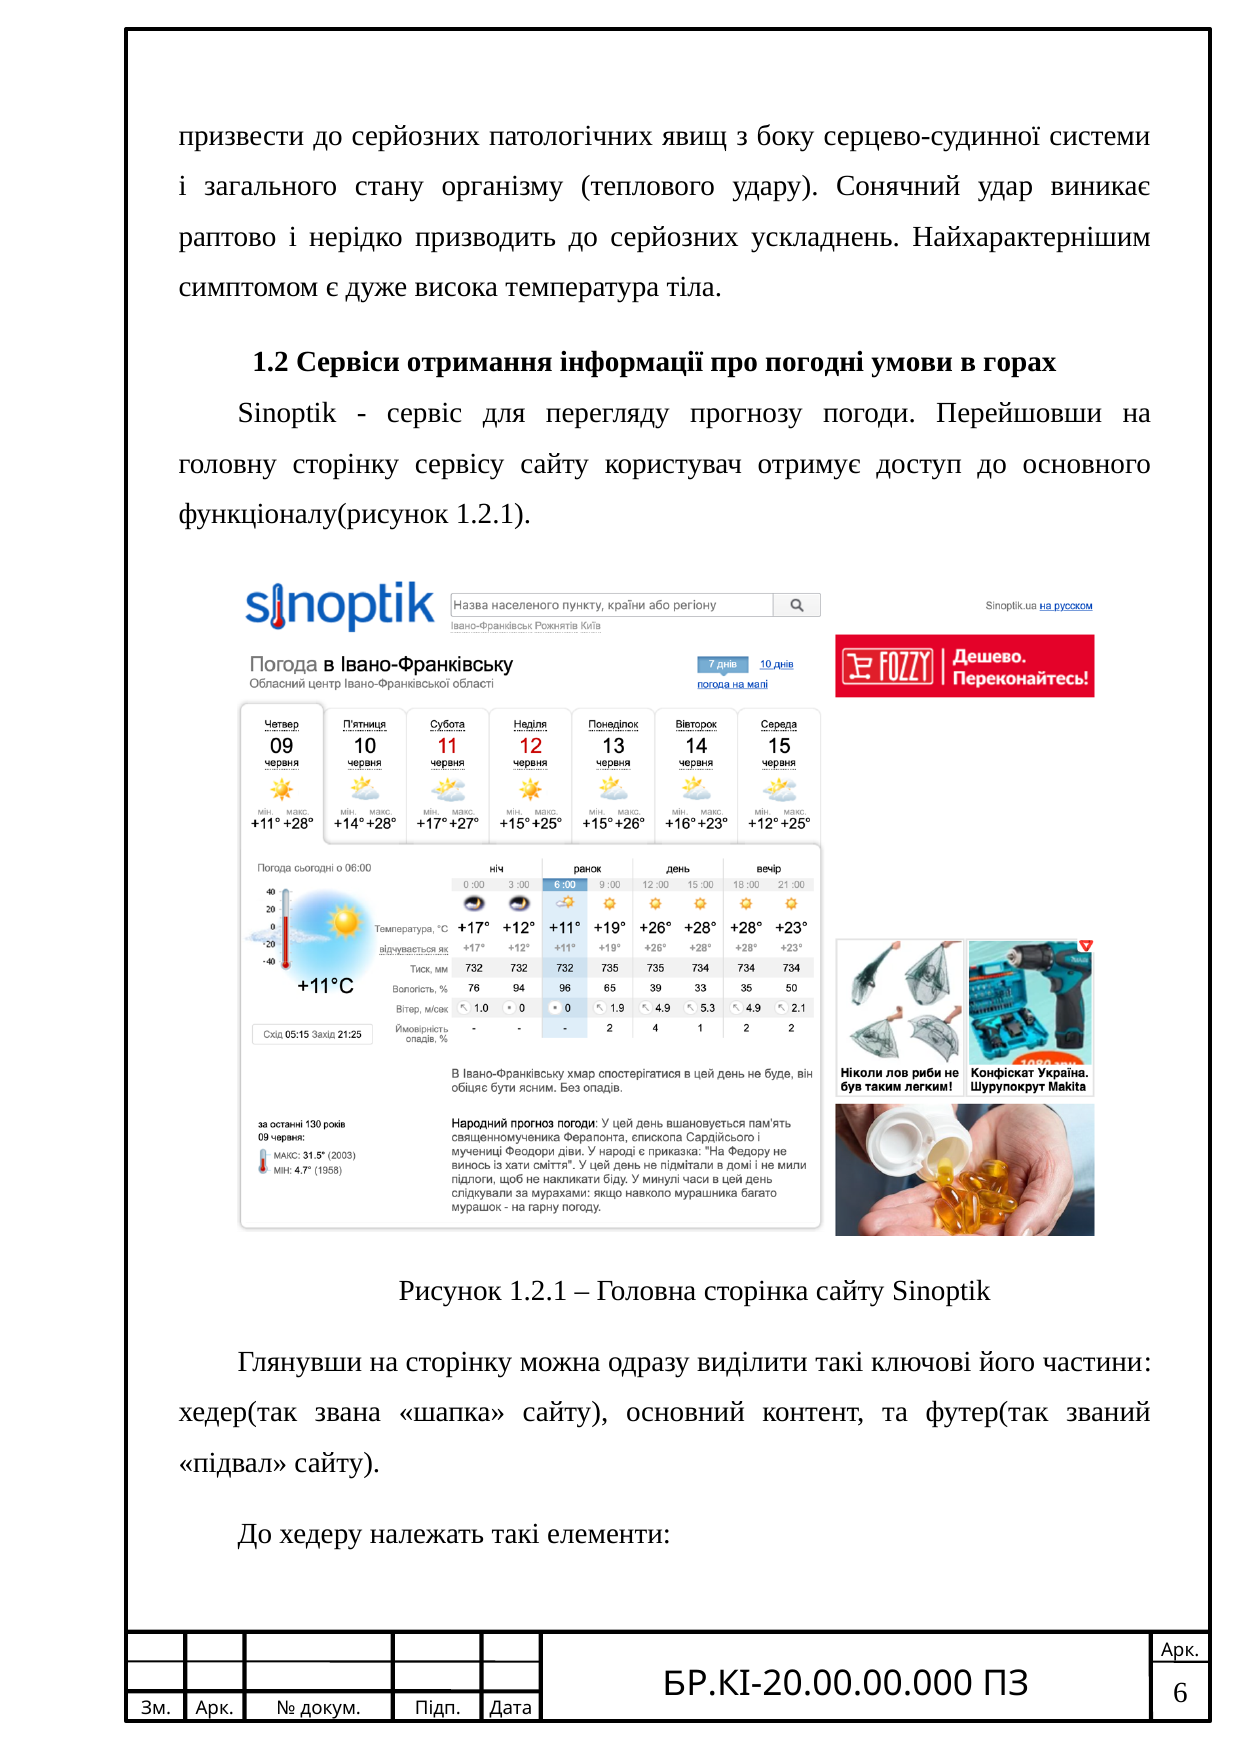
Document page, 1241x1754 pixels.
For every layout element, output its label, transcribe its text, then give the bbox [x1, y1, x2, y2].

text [178, 118, 1152, 303]
text Sinoptik - сервіс для перегляду прогнозу погоди. Перейшовши на головну сторінку сервісу сайту користувач отримує доступ до основного функціоналу(рисунок 1.2.1). [178, 395, 1152, 529]
subtitle 1.2 Сервіси отримання інформації про погодні умови в горах [252, 344, 1152, 378]
text Рисунок 1.2.1 – Головна сторінка сайту Sinoptik [178, 1273, 1152, 1307]
text До хедеру належать такі елементи: [178, 1516, 1152, 1549]
picture [237, 567, 1097, 1236]
text Глянувши на сторінку можна одразу виділити такі ключові його частини: хедер(так звана «шапка» сайту), основний контент, та футер(так званий «підвал» сайту). [178, 1344, 1152, 1478]
